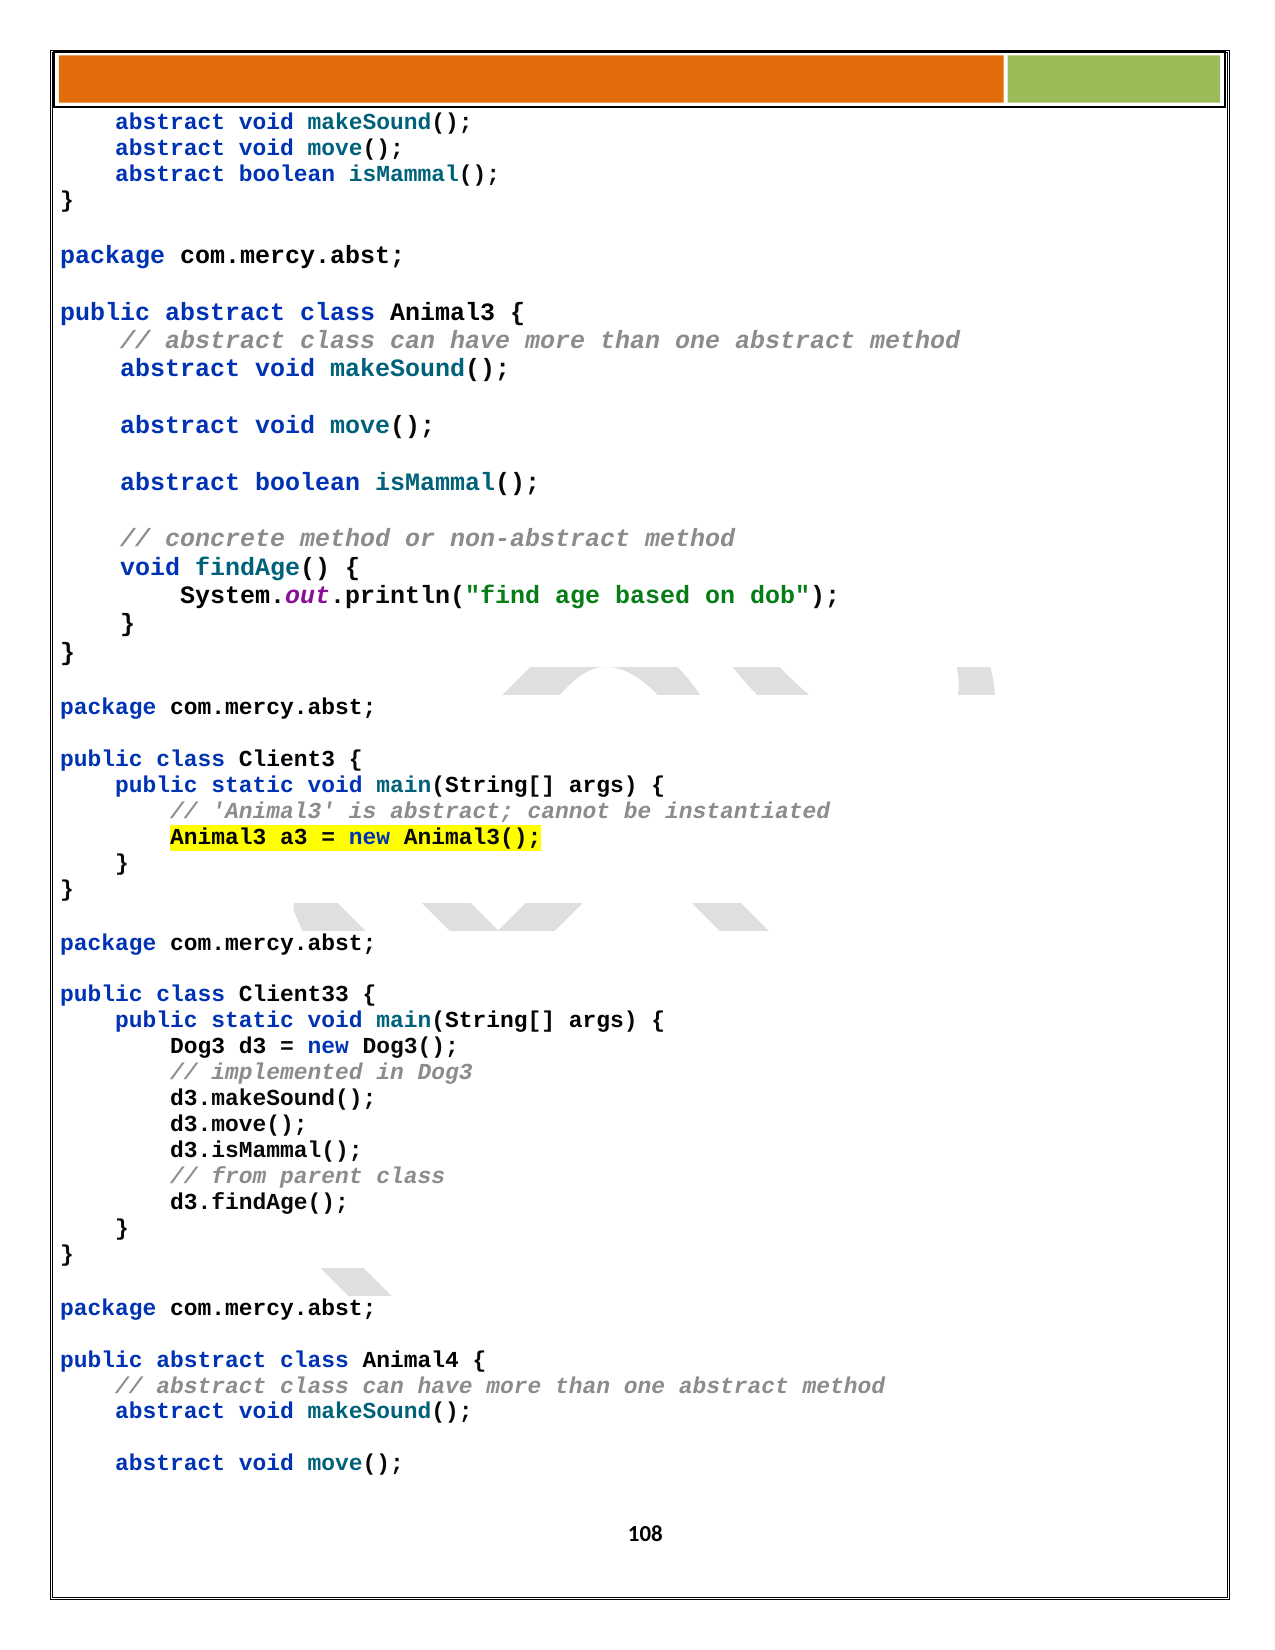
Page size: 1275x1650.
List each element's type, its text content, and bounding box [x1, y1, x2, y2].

text package com.mercy.abst; public class Client33 { public static void main(String[] args) { Dog3 d3 = new Dog3(); // implemented in Dog3 d3.makeSound(); d3.move(); d3.isMammal(); // from parent class d3.findAge(); } } [60, 931, 1227, 1268]
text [60, 111, 1227, 214]
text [60, 1296, 1227, 1504]
text package com.mercy.abst; public class Client3 { public static void main(String[] args) { // 'Animal3' is abstract; cannot be instantiated Animal3 a3 = new Animal3(); } } [60, 695, 1227, 903]
text package com.mercy.abst; public abstract class Animal3 { // abstract class can have more than one abstract method abstract void makeSound(); abstract void move(); abstract boolean isMammal(); // concrete method or non-abstract method void findAge() { System.out.println("find age based on dob"); } } [60, 242, 1227, 667]
